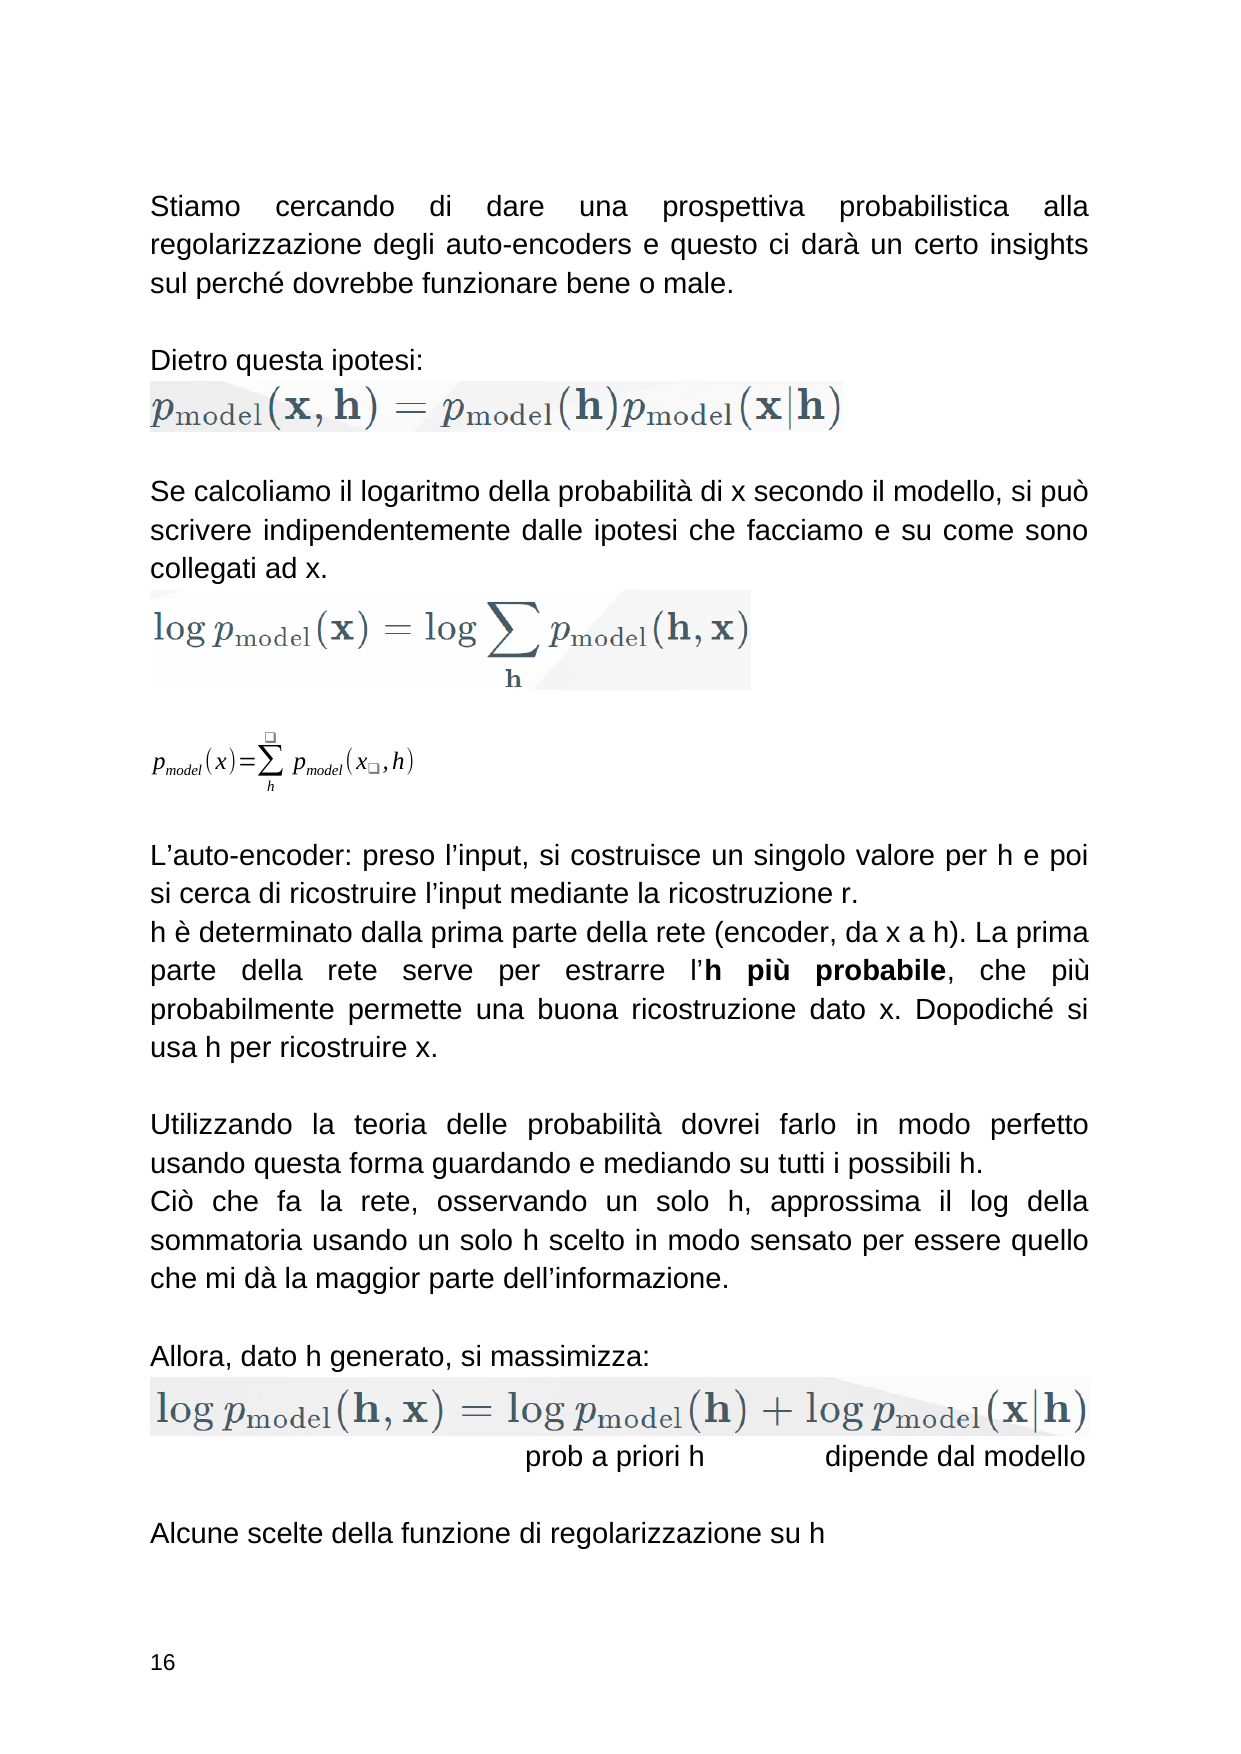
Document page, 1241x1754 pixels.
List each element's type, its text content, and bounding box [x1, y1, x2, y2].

picture [150, 381, 844, 432]
text Ciò che fa la rete, osservando un solo h, approssima il log della sommatoria usando un solo h scelto in modo sensato per essere quello che mi dà la maggior parte dell’informazione. [150, 1184, 1090, 1295]
text Allora, dato h generato, si massimizza: [150, 1339, 1090, 1372]
text Utilizzando la teoria delle probabilità dovrei farlo in modo perfetto usando questa forma guardando e mediando su tutti i possibili h. [150, 1107, 1090, 1179]
picture [150, 1377, 1091, 1436]
text Se calcoliamo il logaritmo della probabilità di x secondo il modello, si può scrivere indipendentemente dalle ipotesi che facciamo e su come sono collegati ad x. [150, 474, 1090, 585]
text Dietro questa ipotesi: [150, 343, 1090, 376]
text Stiamo cercando di dare una prospettiva probabilistica alla regolarizzazione degli auto-encoders e questo ci darà un certo insights sul perché dovrebbe funzionare bene o male. [150, 188, 1090, 299]
text h è determinato dalla prima parte della rete (encoder, da x a h). La prima parte della rete serve per estrarre l’h più probabile, che più probabilmente permette una buona ricostruzione dato x. Dopodiché si usa h per ricostruire x. [150, 915, 1090, 1064]
picture [150, 590, 751, 690]
text L’auto-encoder: preso l’input, si costruisce un singolo valore per h e poi si cerca di ricostruire l’input mediante la ricostruzione r. [150, 838, 1090, 910]
text Alcune scelte della funzione di regolarizzazione su h [150, 1516, 1090, 1550]
text prob a priori h dipende dal modello [150, 1439, 1090, 1473]
